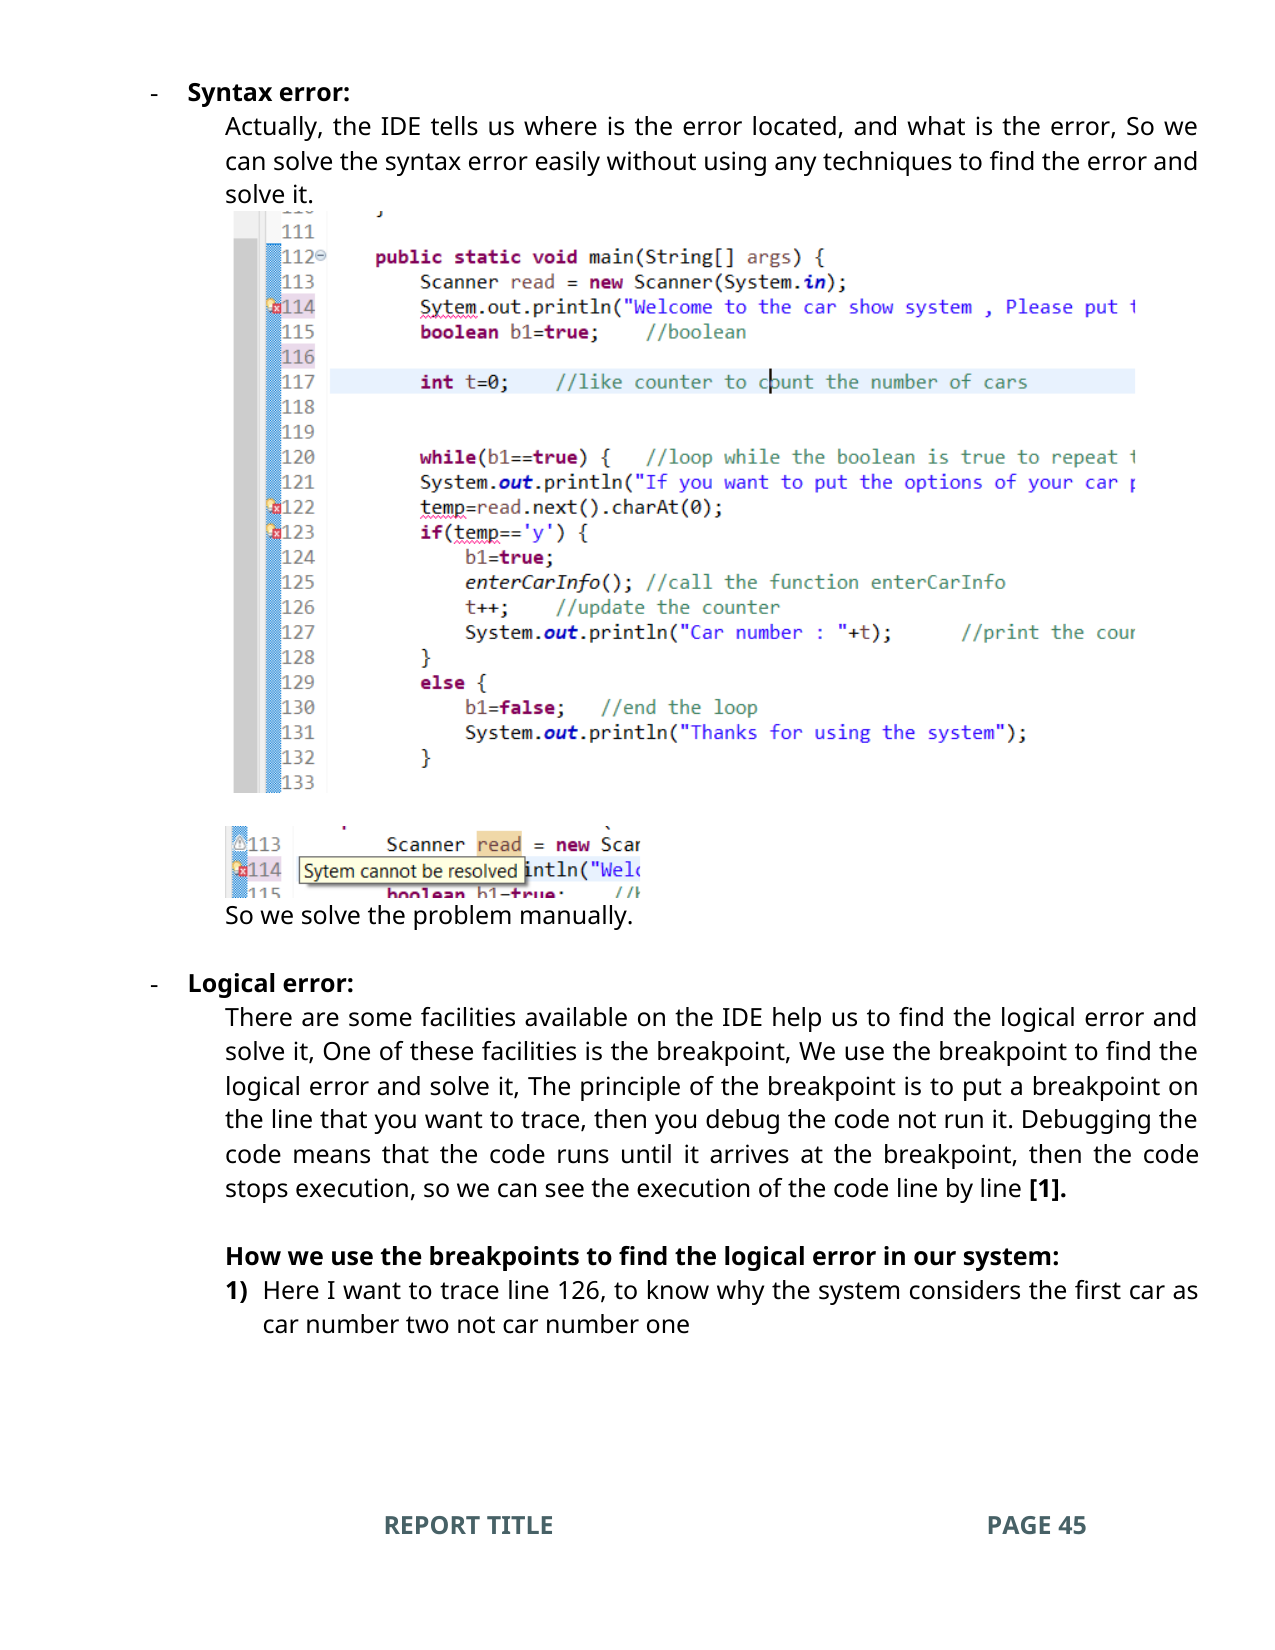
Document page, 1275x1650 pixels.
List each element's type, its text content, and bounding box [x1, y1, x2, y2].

picture [225, 826, 640, 898]
list How we use the breakpoints to find the logical error in our system: [225, 1238, 1200, 1272]
list Syntax error: [150, 75, 1200, 109]
list There are some facilities available on the IDE help us to find the logical error and solve it, One of these facilities is the breakpoint, We use the breakpoint to find the logical error and solve it, The principle of the breakpoint is to put a breakpoint on the line that you want to trace, then you debug the code not run it. Debugging the code means that the code runs until it arrives at the breakpoint, then the code stops execution, so we can see the execution of the code line by line [1]. [225, 1000, 1200, 1204]
picture [225, 211, 1135, 793]
list Here I want to trace line 126, to know why the system considers the first car as car number two not car number one [225, 1272, 1200, 1341]
list Logical error: [150, 966, 1200, 1000]
list Actually, the IDE tells us where is the error located, and what is the error, So we can solve the syntax error easily without using any techniques to find the error and solve it. [225, 109, 1200, 211]
list So we solve the problem manually. [225, 898, 1200, 932]
